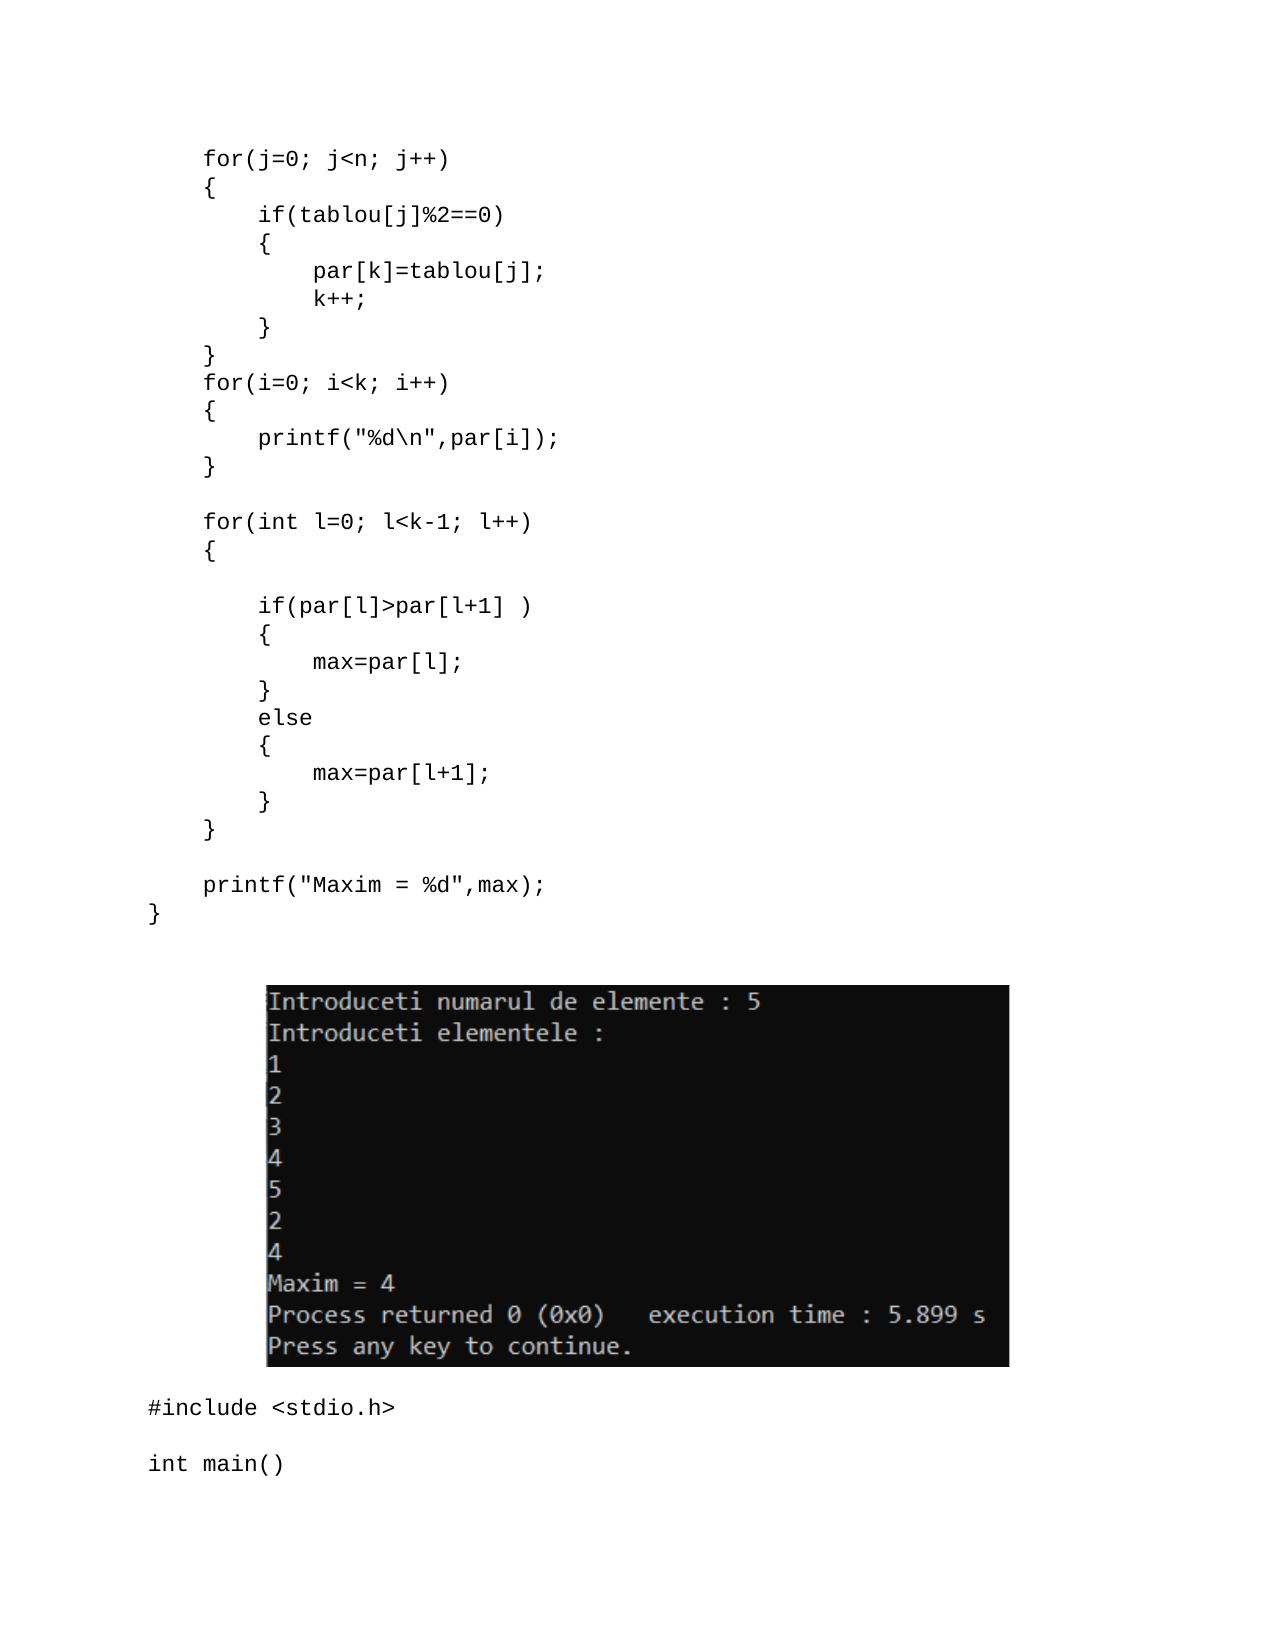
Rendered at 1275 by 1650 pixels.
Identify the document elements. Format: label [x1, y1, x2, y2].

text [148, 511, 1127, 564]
picture [265, 985, 1010, 1367]
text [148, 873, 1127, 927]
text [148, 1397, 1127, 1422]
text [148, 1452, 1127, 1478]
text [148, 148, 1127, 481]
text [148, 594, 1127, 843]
